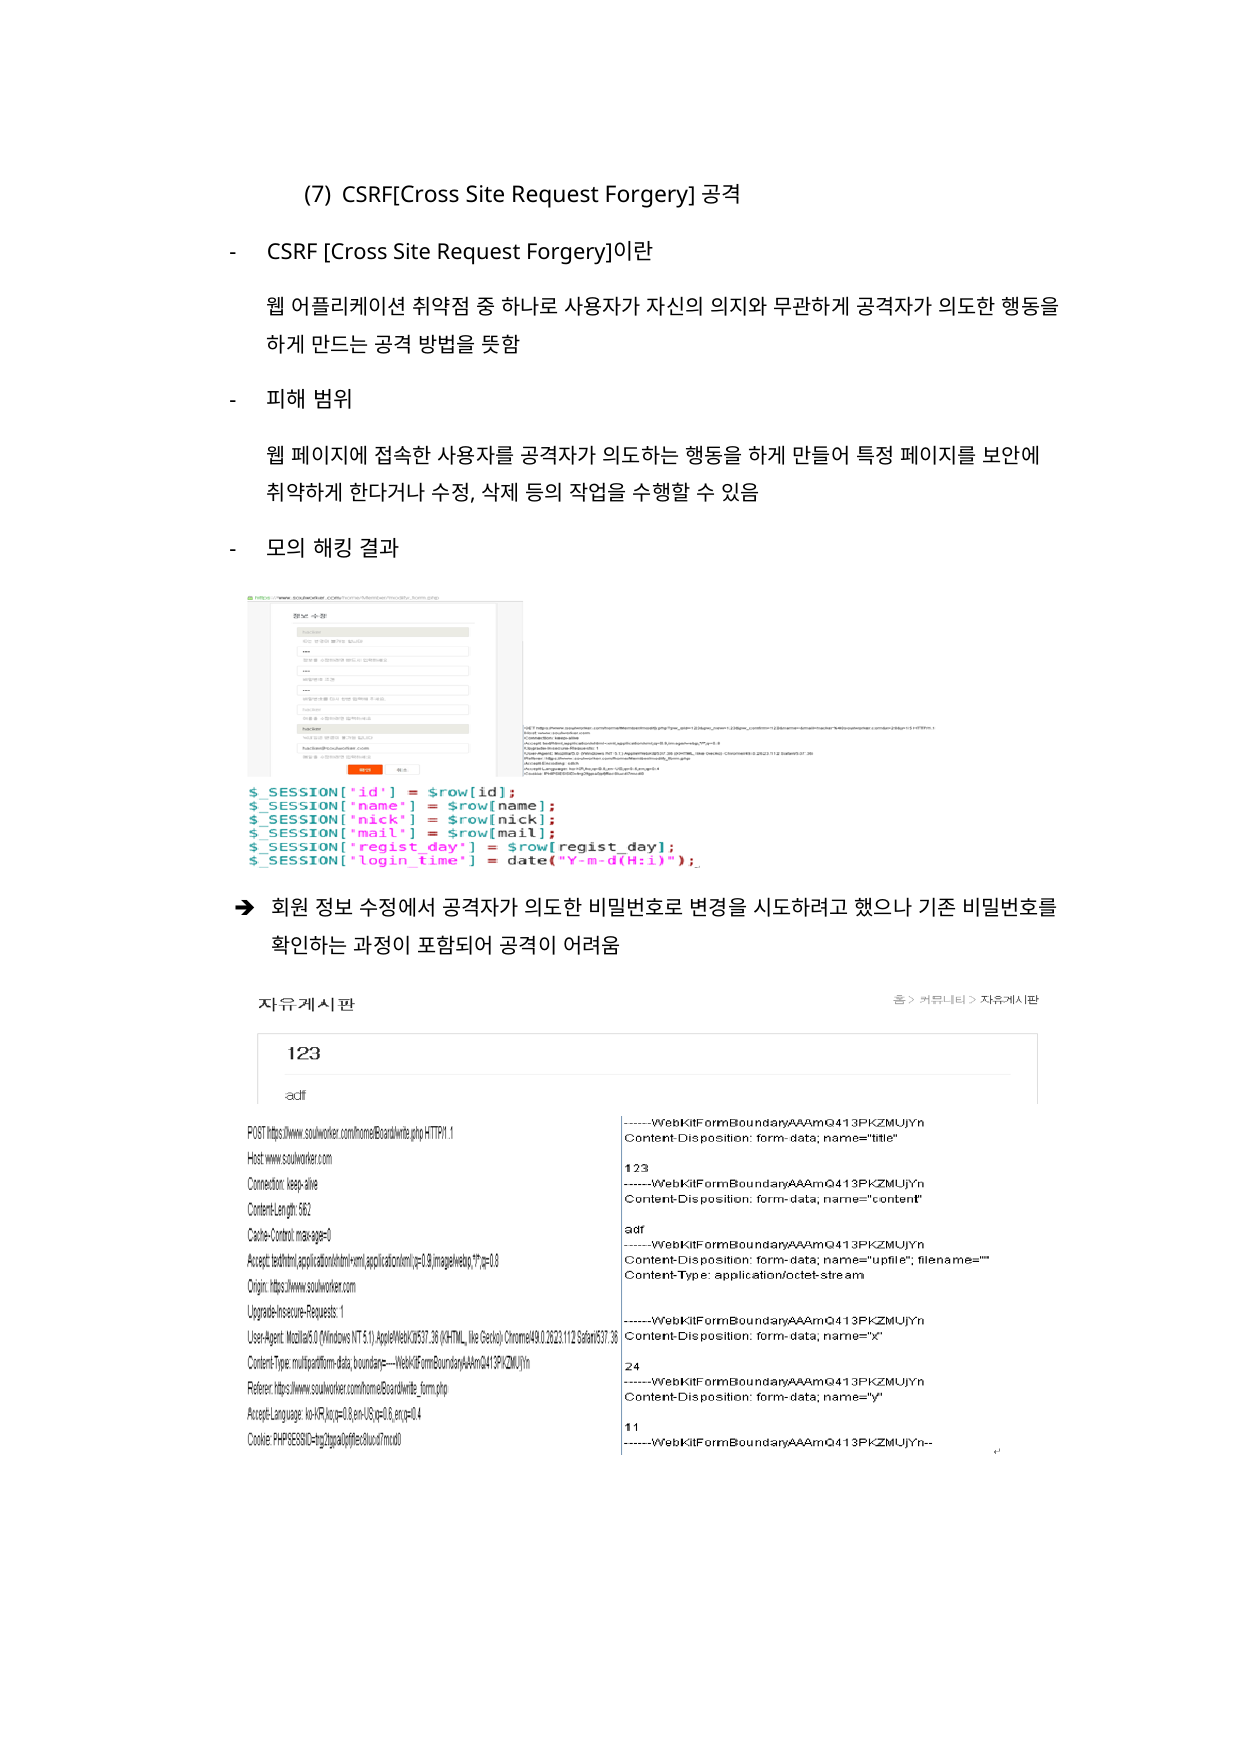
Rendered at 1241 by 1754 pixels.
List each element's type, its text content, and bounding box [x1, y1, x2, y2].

list 웹 페이지에 접속한 사용자를 공격자가 의도하는 행동을 하게 만들어 특정 페이지를 보안에 취약하게 한다거나 수정, 삭제 등의 작업을 수행할 수 있음 [267, 439, 1090, 507]
picture [233, 983, 1042, 1463]
list 웹 어플리케이션 취약점 중 하나로 사용자가 자신의 의지와 무관하게 공격자가 의도한 행동을 하게 만드는 공격 방법을 뜻함 [267, 290, 1090, 358]
list 피해 범위 [229, 382, 1090, 414]
list 회원 정보 수정에서 공격자가 의도한 비밀번호로 변경을 시도하려고 했으나 기존 비밀번호를 확인하는 과정이 포함되어 공격이 어려움 [234, 891, 1090, 959]
list CSRF[Cross Site Request Forgery] 공격 [304, 177, 1090, 209]
picture [231, 587, 936, 868]
list CSRF [Cross Site Request Forgery]이란 [229, 234, 1090, 266]
list 모의 해킹 결과 [229, 531, 1090, 563]
